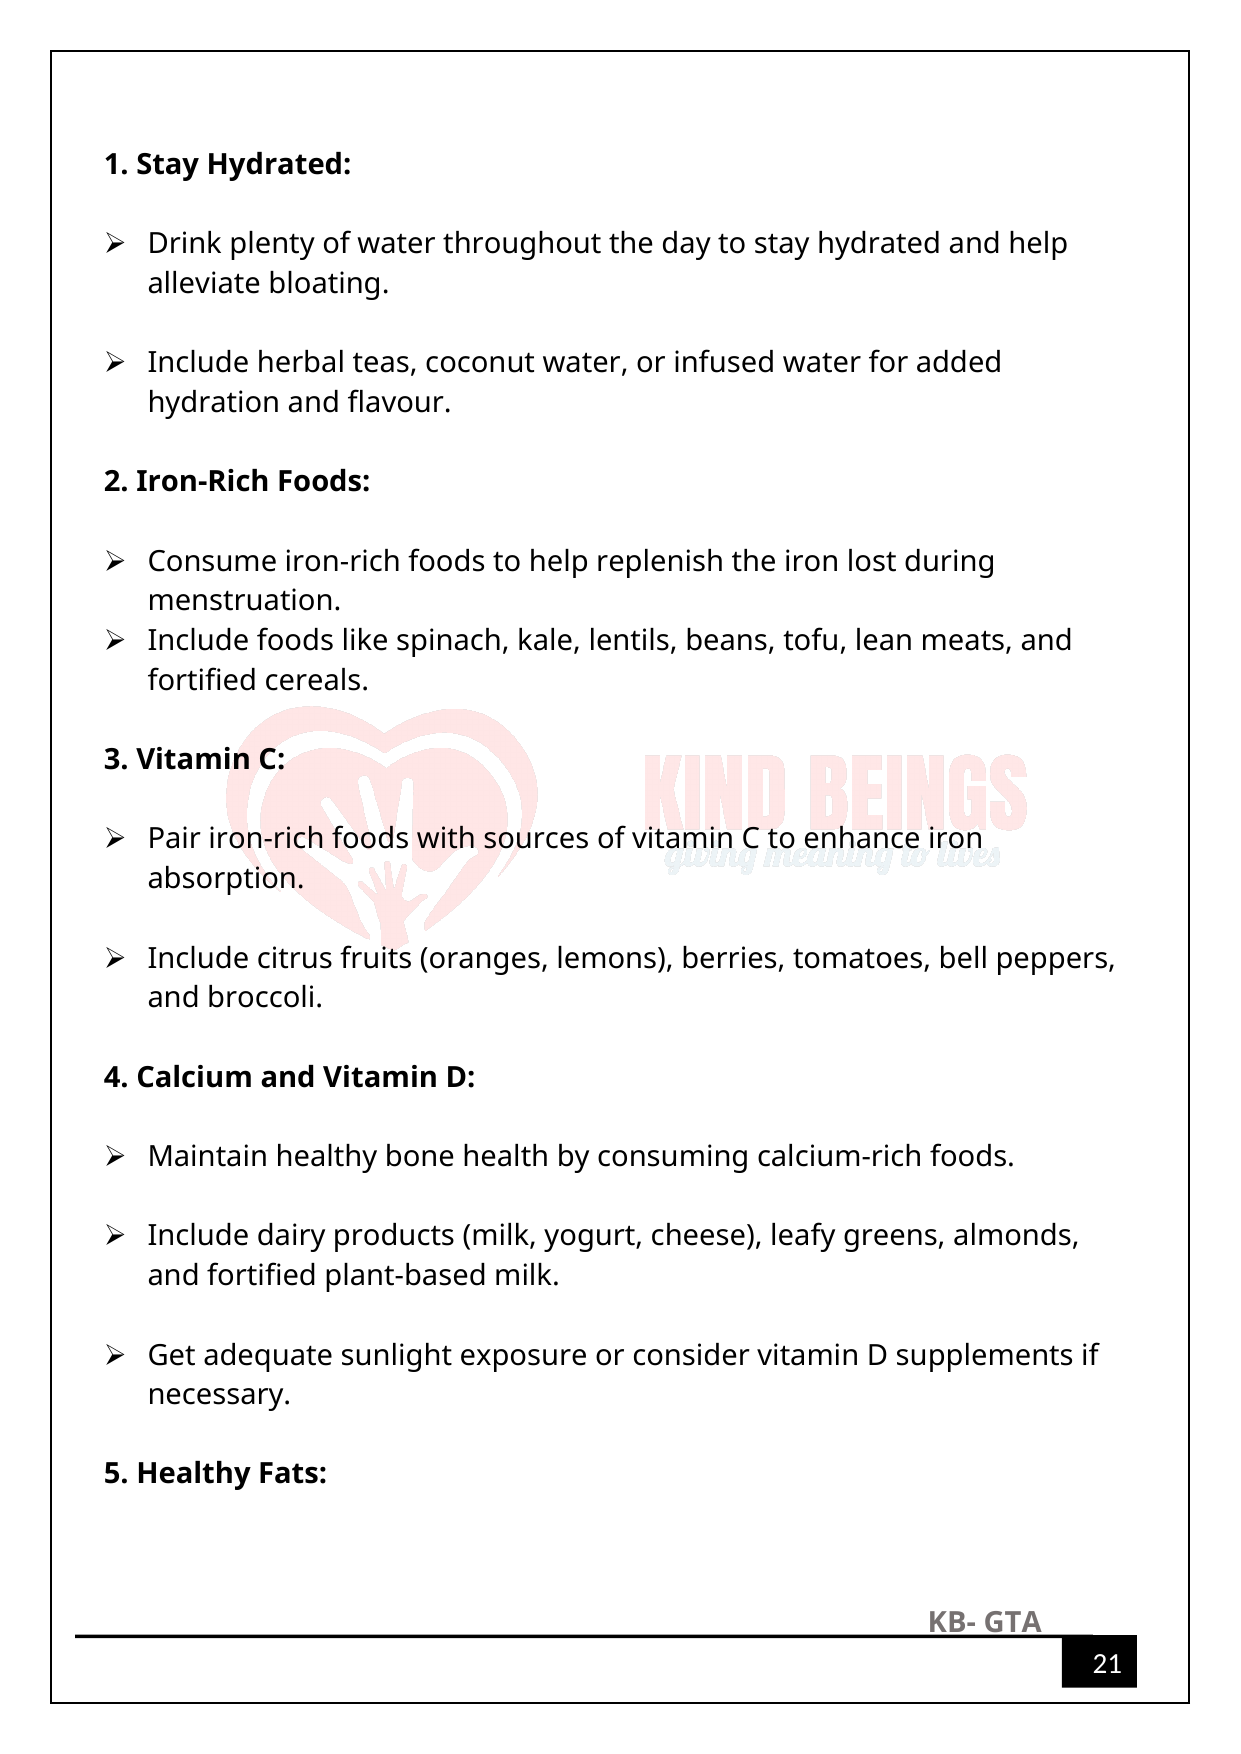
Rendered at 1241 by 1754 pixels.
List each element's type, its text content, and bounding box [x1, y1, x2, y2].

list Drink plenty of water throughout the day to stay hydrated and help alleviate bloating. [103, 222, 1137, 302]
list Stay Hydrated: [103, 143, 1137, 183]
list Consume iron-rich foods to help replenish the iron lost during menstruation. [103, 540, 1137, 619]
list Include citrus fruits (oranges, lemons), berries, tomatoes, bell peppers, and broccoli. [103, 937, 1137, 1016]
list Pair iron-rich foods with sources of vitamin C to enhance iron absorption. [103, 818, 1137, 897]
list Vitamin C: [103, 738, 1137, 778]
list Include herbal teas, coconut water, or infused water for added hydration and flavour. [103, 342, 1137, 421]
list Maintain healthy bone health by consuming calcium-rich foods. [103, 1135, 1137, 1175]
list Calcium and Vitamin D: [103, 1056, 1137, 1096]
list Get adequate sunlight exposure or consider vitamin D supplements if necessary. [103, 1334, 1137, 1413]
list Healthy Fats: [103, 1453, 1137, 1492]
list Include foods like spinach, kale, lentils, beans, tofu, lean meats, and fortified cereals. [103, 619, 1137, 699]
list Include dairy products (milk, yogurt, cheese), leafy greens, almonds, and fortified plant-based milk. [103, 1215, 1137, 1294]
list Iron-Rich Foods: [103, 461, 1137, 500]
